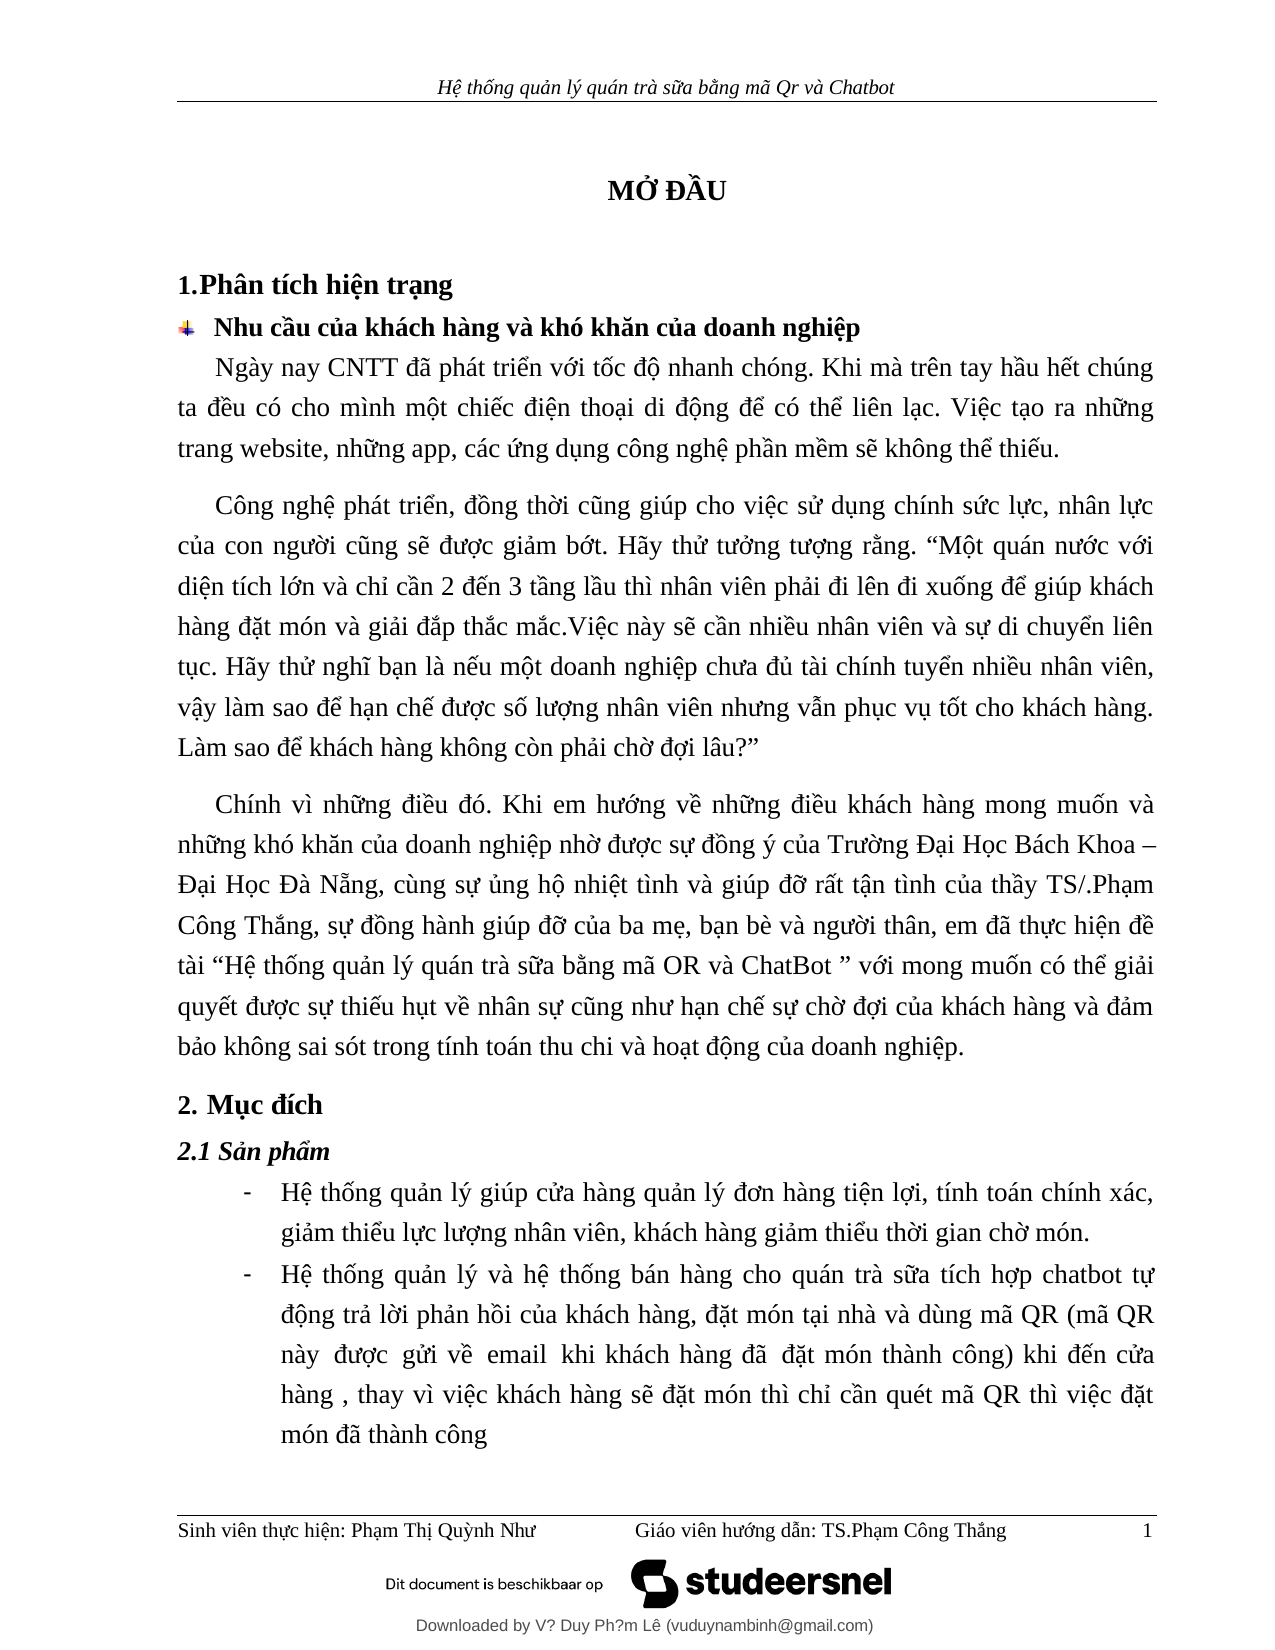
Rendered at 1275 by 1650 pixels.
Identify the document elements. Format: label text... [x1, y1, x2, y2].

picture [325, 1553, 951, 1614]
list Hệ thống quản lý và hệ thống bán hàng cho quán trà sữa tích hợp chatbot tự động trả lời phản hồi của khách hàng, đặt món tại nhà và dùng mã QR (mã QR này được gửi về email khi khách hàng đã đặt món thành công) khi đến cửa hàng , thay vì việc khách hàng sẽ đặt món thì chỉ cần quét mã QR thì việc đặt món đã thành công [243, 1257, 1156, 1449]
list Hệ thống quản lý giúp cửa hàng quản lý đơn hàng tiện lợi, tính toán chính xác, giảm thiểu lực lượng nhân viên, khách hàng giảm thiểu thời gian chờ món. [243, 1175, 1155, 1248]
text Sinh viên thực hiện: Phạm Thị Quỳnh Như Giáo viên hướng dẫn: TS.Phạm Công Thắng 1 [162, 1518, 1168, 1542]
subtitle Nhu cầu của khách hàng và khó khăn của doanh nghiệp [178, 311, 1231, 342]
text Ngày nay CNTT đã phát triển với tốc độ nhanh chóng. Khi mà trên tay hầu hết chúng ta đều có cho mình một chiếc điện thoại di động để có thể liên lạc. Việc tạo ra những trang website, những app, các ứng dụng công nghệ phần mềm sẽ không thể thiếu. [177, 351, 1156, 463]
subtitle MỞ ĐẦU [234, 173, 1101, 206]
picture [178, 320, 195, 336]
text Chính vì những điều đó. Khi em hướng về những điều khách hàng mong muốn và những khó khăn của doanh nghiệp nhờ được sự đồng ý của Trường Đại Học Bách Khoa – Đại Học Đà Nẵng, cùng sự ủng hộ nhiệt tình và giúp đỡ rất tận tình của thầy TS/.Phạm Công Thắng, sự đồng hành giúp đỡ của ba mẹ, bạn bè và người thân, em đã thực hiện đề tài “Hệ thống quản lý quán trà sữa bằng mã OR và ChatBot ” với mong muốn có thể giải quyết được sự thiếu hụt về nhân sự cũng như hạn chế sự chờ đợi của khách hàng và đảm bảo không sai sót trong tính toán thu chi và hoạt động của doanh nghiệp. [177, 788, 1156, 1061]
text Công nghệ phát triển, đồng thời cũng giúp cho việc sử dụng chính sức lực, nhân lực của con người cũng sẽ được giảm bớt. Hãy thử tưởng tượng rằng. “Một quán nước với diện tích lớn và chỉ cần 2 đến 3 tầng lầu thì nhân viên phải đi lên đi xuống để giúp khách hàng đặt món và giải đắp thắc mắc.Việc này sẽ cần nhiều nhân viên và sự di chuyển liên tục. Hãy thử nghĩ bạn là nếu một doanh nghiệp chưa đủ tài chính tuyển nhiều nhân viên, vậy làm sao để hạn chế được số lượng nhân viên nhưng vẫn phục vụ tốt cho khách hàng. Làm sao để khách hàng không còn phải chờ đợi lâu?” [177, 489, 1156, 762]
subtitle Phân tích hiện trạng [177, 267, 1231, 301]
subtitle Sản phẩm [177, 1135, 1231, 1166]
subtitle Mục đích [177, 1087, 1231, 1120]
